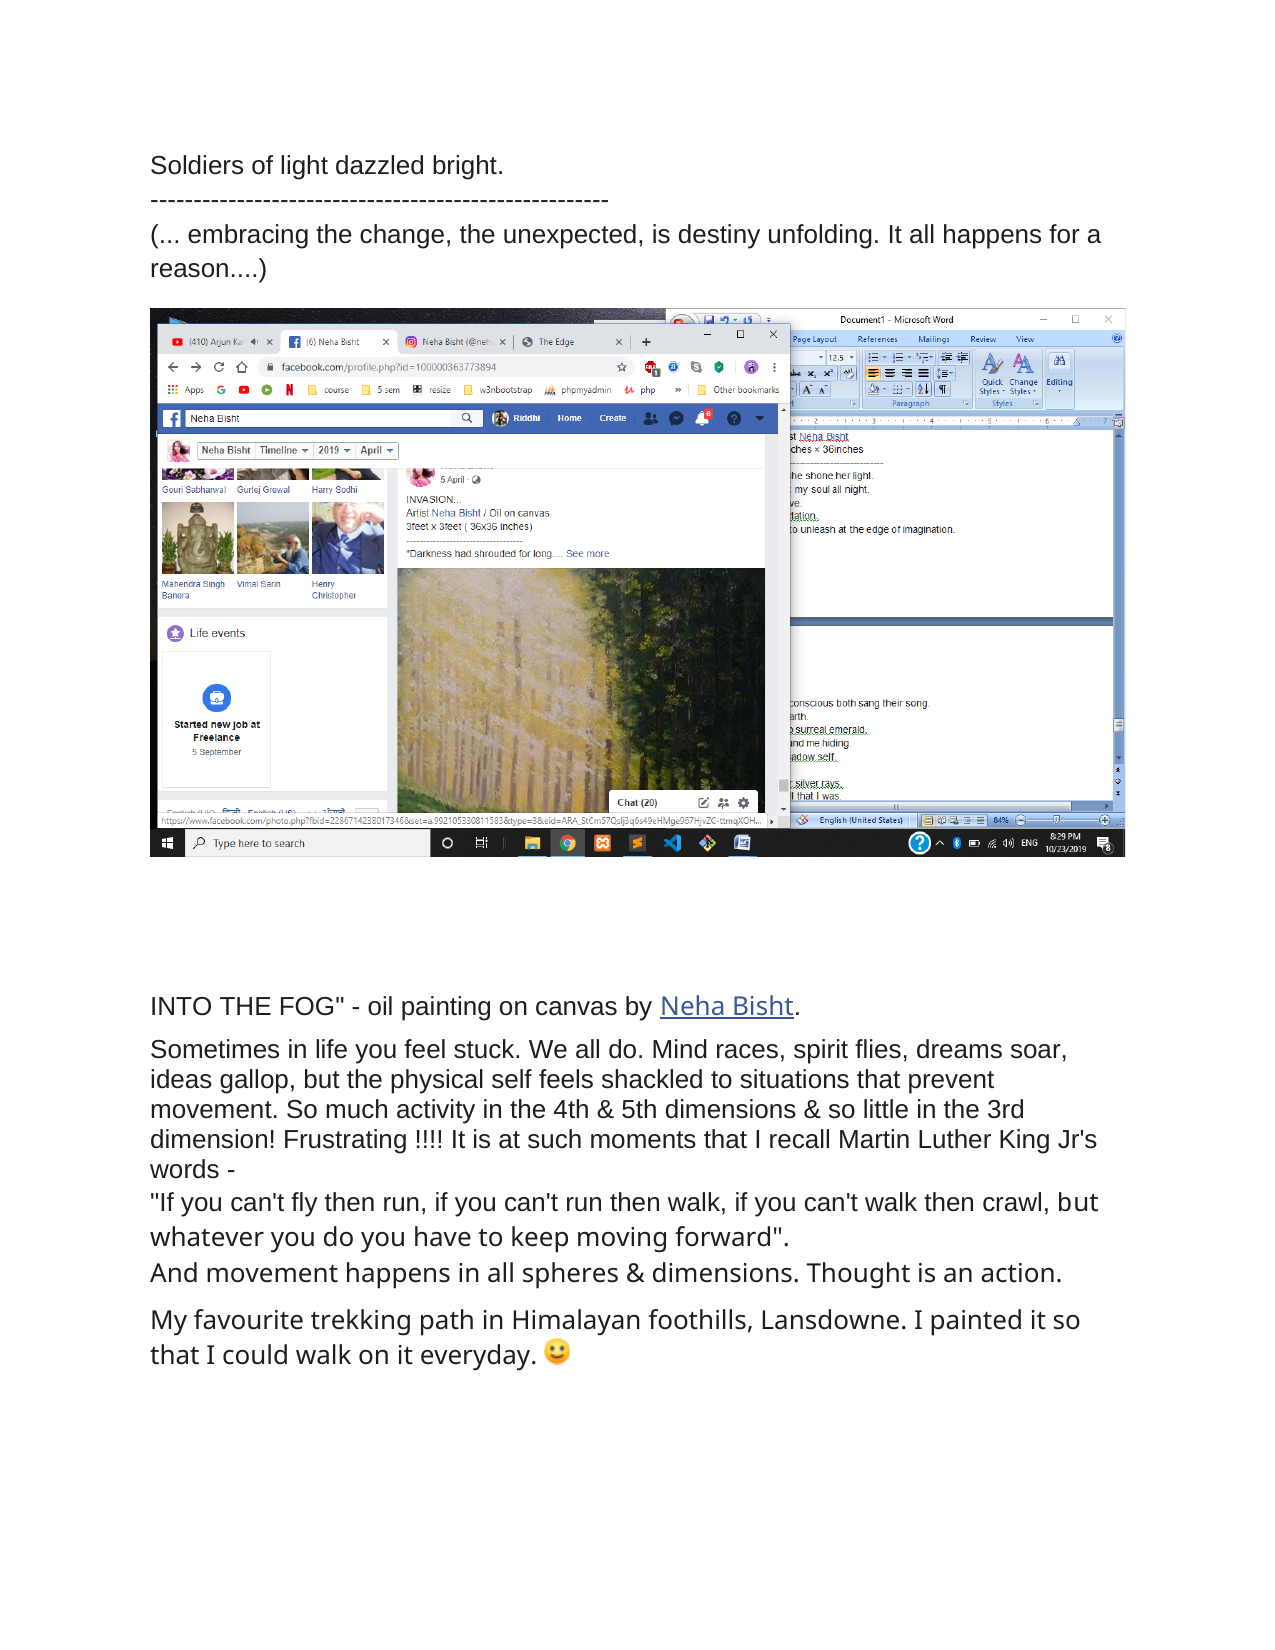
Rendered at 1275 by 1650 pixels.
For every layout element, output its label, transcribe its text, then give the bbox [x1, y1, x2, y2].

text INTO THE FOG" - oil painting on canvas by Neha Bisht. [150, 987, 1125, 1023]
text Sometimes in life you feel stuck. We all do. Mind races, spirit flies, dreams soar, ideas gallop, but the physical self feels shackled to situations that prevent movement. So much activity in the 4th & 5th dimensions & so little in the 3rd dimension! Frustrating !!!! It is at such moments that I recall Martin Luther King Jr's words - "If you can't fly then run, if you can't run then walk, if you can't walk then crawl, but whatever you do you have to keep moving forward". And movement happens in all spheres & dimensions. Thought is an action. [150, 1034, 1125, 1290]
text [150, 150, 1125, 283]
picture [544, 1338, 570, 1365]
picture [150, 308, 1125, 857]
text My favourite trekking path in Himalayan foothills, Lansdowne. I painted it so that I could walk on it everyday. [150, 1301, 1125, 1372]
